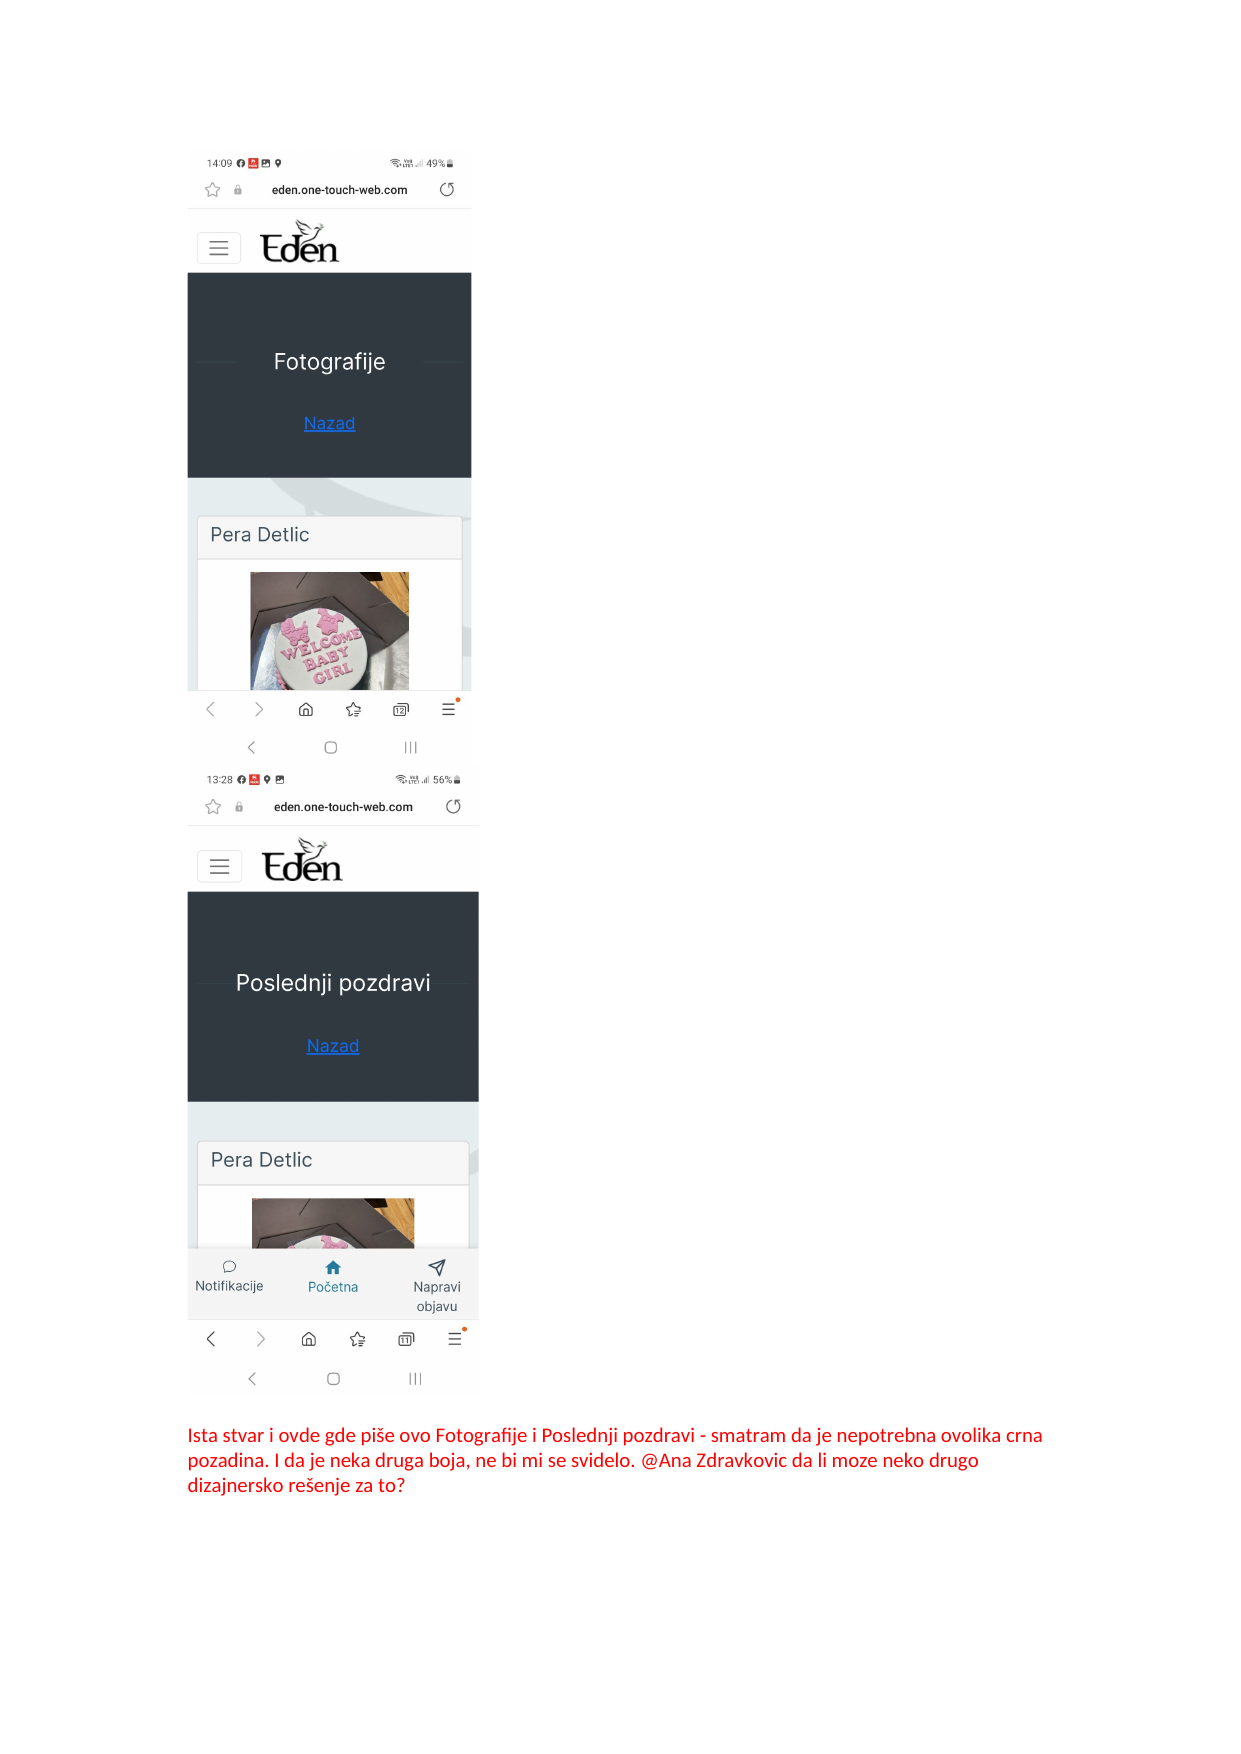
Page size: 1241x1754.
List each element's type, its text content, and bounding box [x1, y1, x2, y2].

picture [187, 150, 479, 1397]
text Ista stvar i ovde gde piše ovo Fotografije i Poslednji pozdravi - smatram da je nepotrebna ovolika crna pozadina. I da je neka druga boja, ne bi mi se svidelo. @Ana Zdravkovic da li moze neko drugo dizajnersko rešenje za to? [187, 1422, 1053, 1498]
